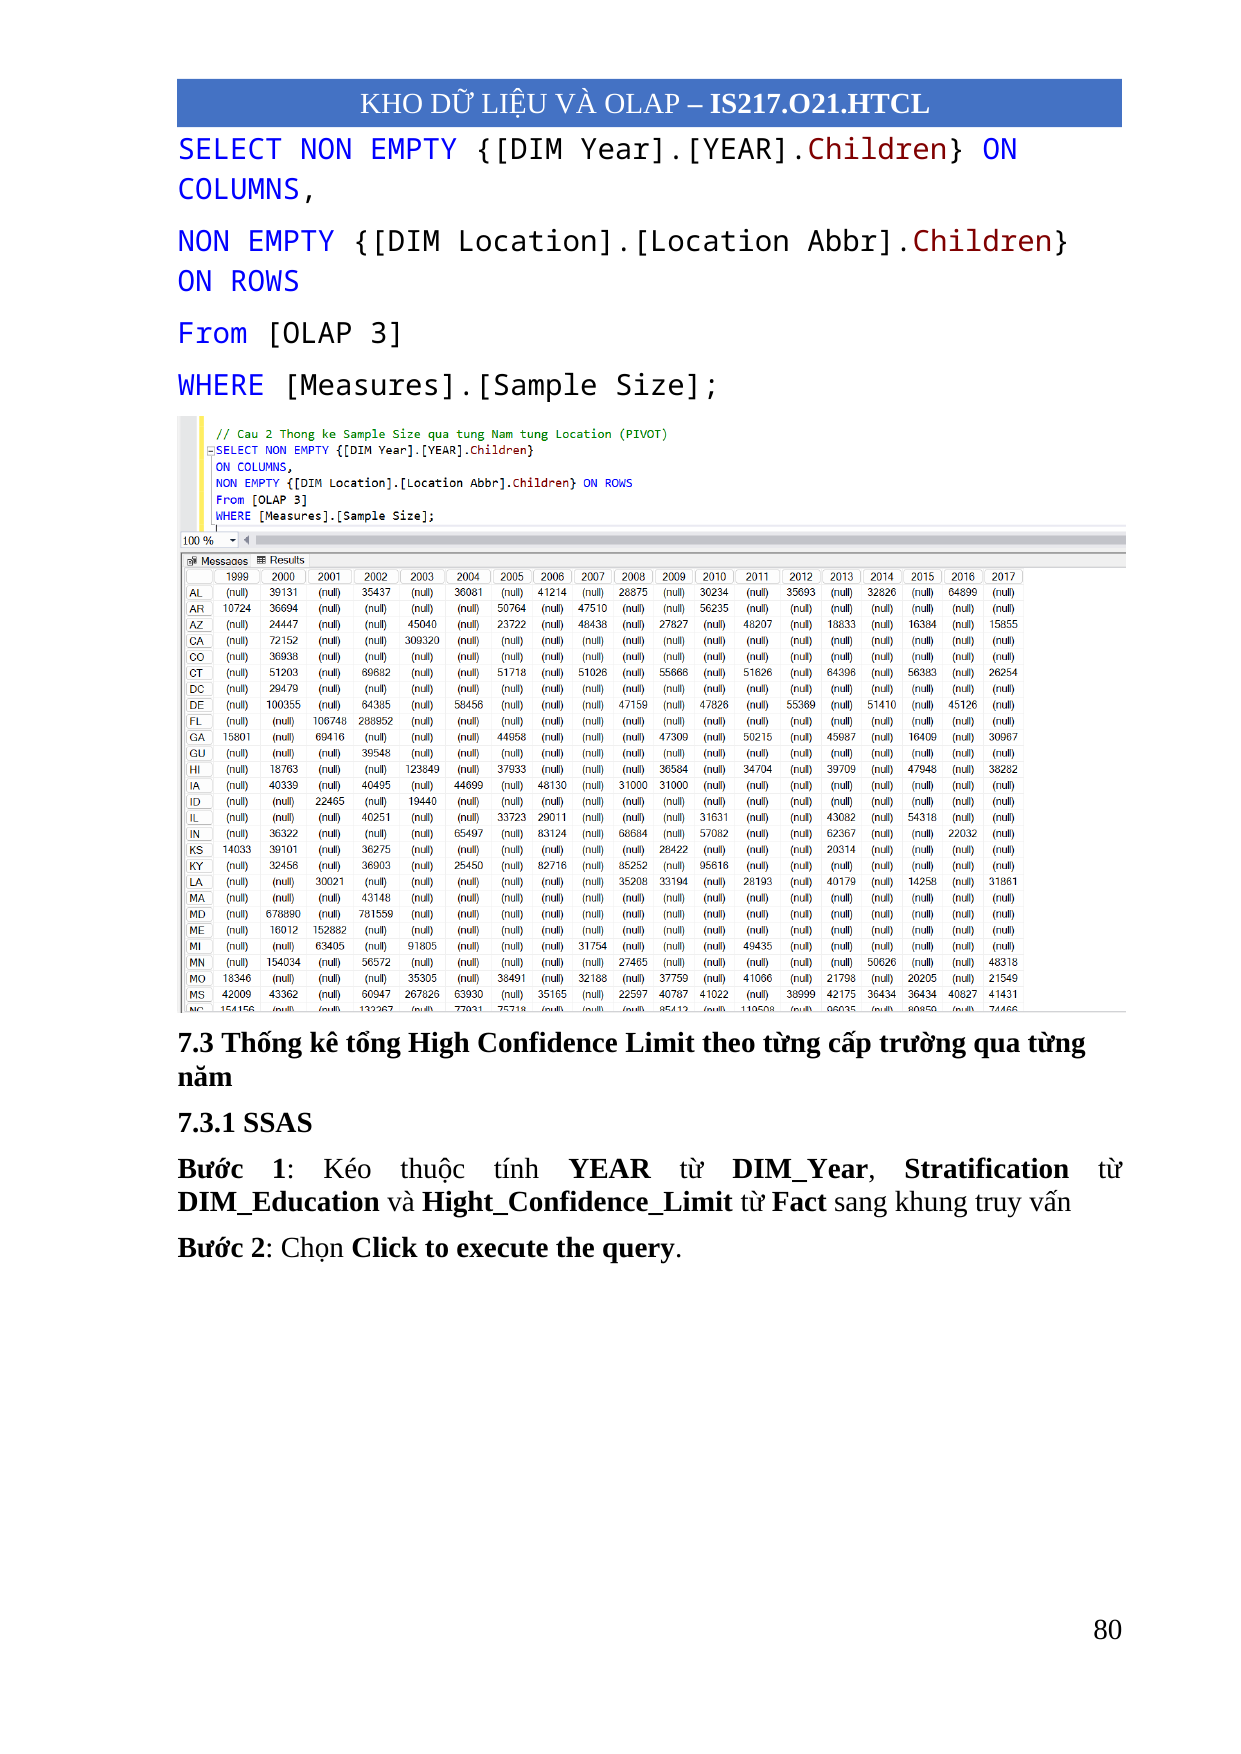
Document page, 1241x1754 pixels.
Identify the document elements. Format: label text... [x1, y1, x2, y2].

text From [OLAP 3] [177, 312, 1122, 352]
subtitle 7.3.1 SSAS [177, 1105, 1122, 1138]
text Bước 2: Chọn Click to execute the query. [177, 1231, 1122, 1264]
text SELECT NON EMPTY {[DIM Year].[YEAR].Children} ON COLUMNS, [177, 128, 1122, 208]
text Bước 1: Kéo thuộc tính YEAR từ DIM_Year, Stratification từ DIM_Education và Hight_Confidence_Limit từ Fact sang khung truy vấn [177, 1151, 1122, 1218]
text NON EMPTY {[DIM Location].[Location Abbr].Children} ON ROWS [177, 220, 1122, 300]
subtitle 7.3 Thống kê tổng High Confidence Limit theo từng cấp trường qua từng năm [177, 1025, 1122, 1092]
picture [177, 416, 1126, 1013]
text WHERE [Measures].[Sample Size]; [177, 364, 1122, 404]
